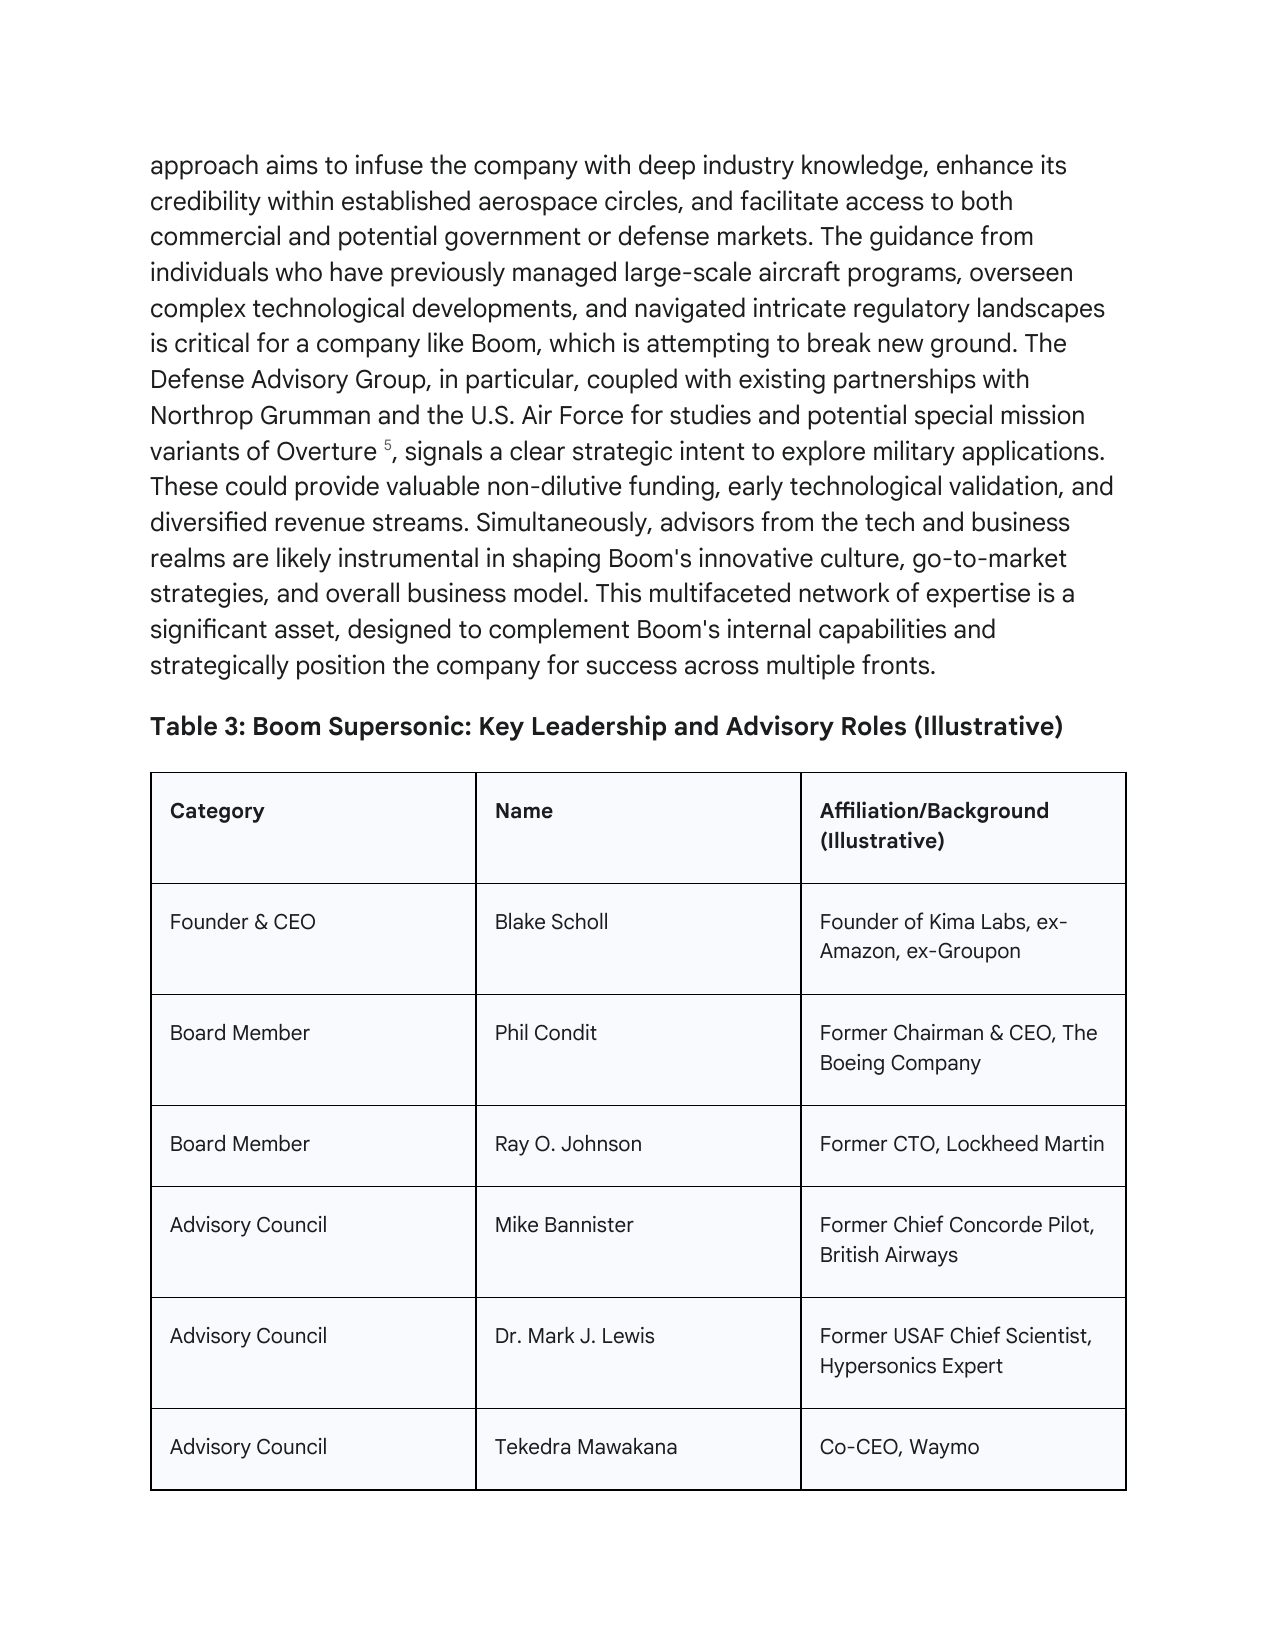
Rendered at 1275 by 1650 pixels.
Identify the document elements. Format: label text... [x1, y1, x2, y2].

table_header Affiliation/Background (Illustrative) [802, 773, 1125, 883]
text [150, 150, 1125, 682]
table_cell Advisory Council [152, 1298, 475, 1408]
table_cell Former Chairman & CEO, The Boeing Company [802, 995, 1125, 1104]
table_cell Advisory Council [152, 1187, 475, 1297]
table_cell Founder of Kima Labs, ex-Amazon, ex-Groupon [802, 884, 1125, 993]
table_cell Board Member [152, 1106, 475, 1186]
table_cell Advisory Council [152, 1409, 475, 1489]
table_cell Tekedra Mawakana [477, 1409, 800, 1489]
table_cell Former USAF Chief Scientist, Hypersonics Expert [802, 1298, 1125, 1408]
table_cell Ray O. Johnson [477, 1106, 800, 1186]
table_cell Former Chief Concorde Pilot, British Airways [802, 1187, 1125, 1297]
table_header Category [152, 773, 475, 883]
table_cell Mike Bannister [477, 1187, 800, 1297]
table_cell Co-CEO, Waymo [802, 1409, 1125, 1489]
table_header Name [477, 773, 800, 883]
text Table 3: Boom Supersonic: Key Leadership and Advisory Roles (Illustrative) [150, 711, 1125, 742]
table_cell Founder & CEO [152, 884, 475, 993]
table_cell Blake Scholl [477, 884, 800, 993]
table_cell Former CTO, Lockheed Martin [802, 1106, 1125, 1186]
table_cell Dr. Mark J. Lewis [477, 1298, 800, 1408]
table_cell Board Member [152, 995, 475, 1104]
table_cell Phil Condit [477, 995, 800, 1104]
